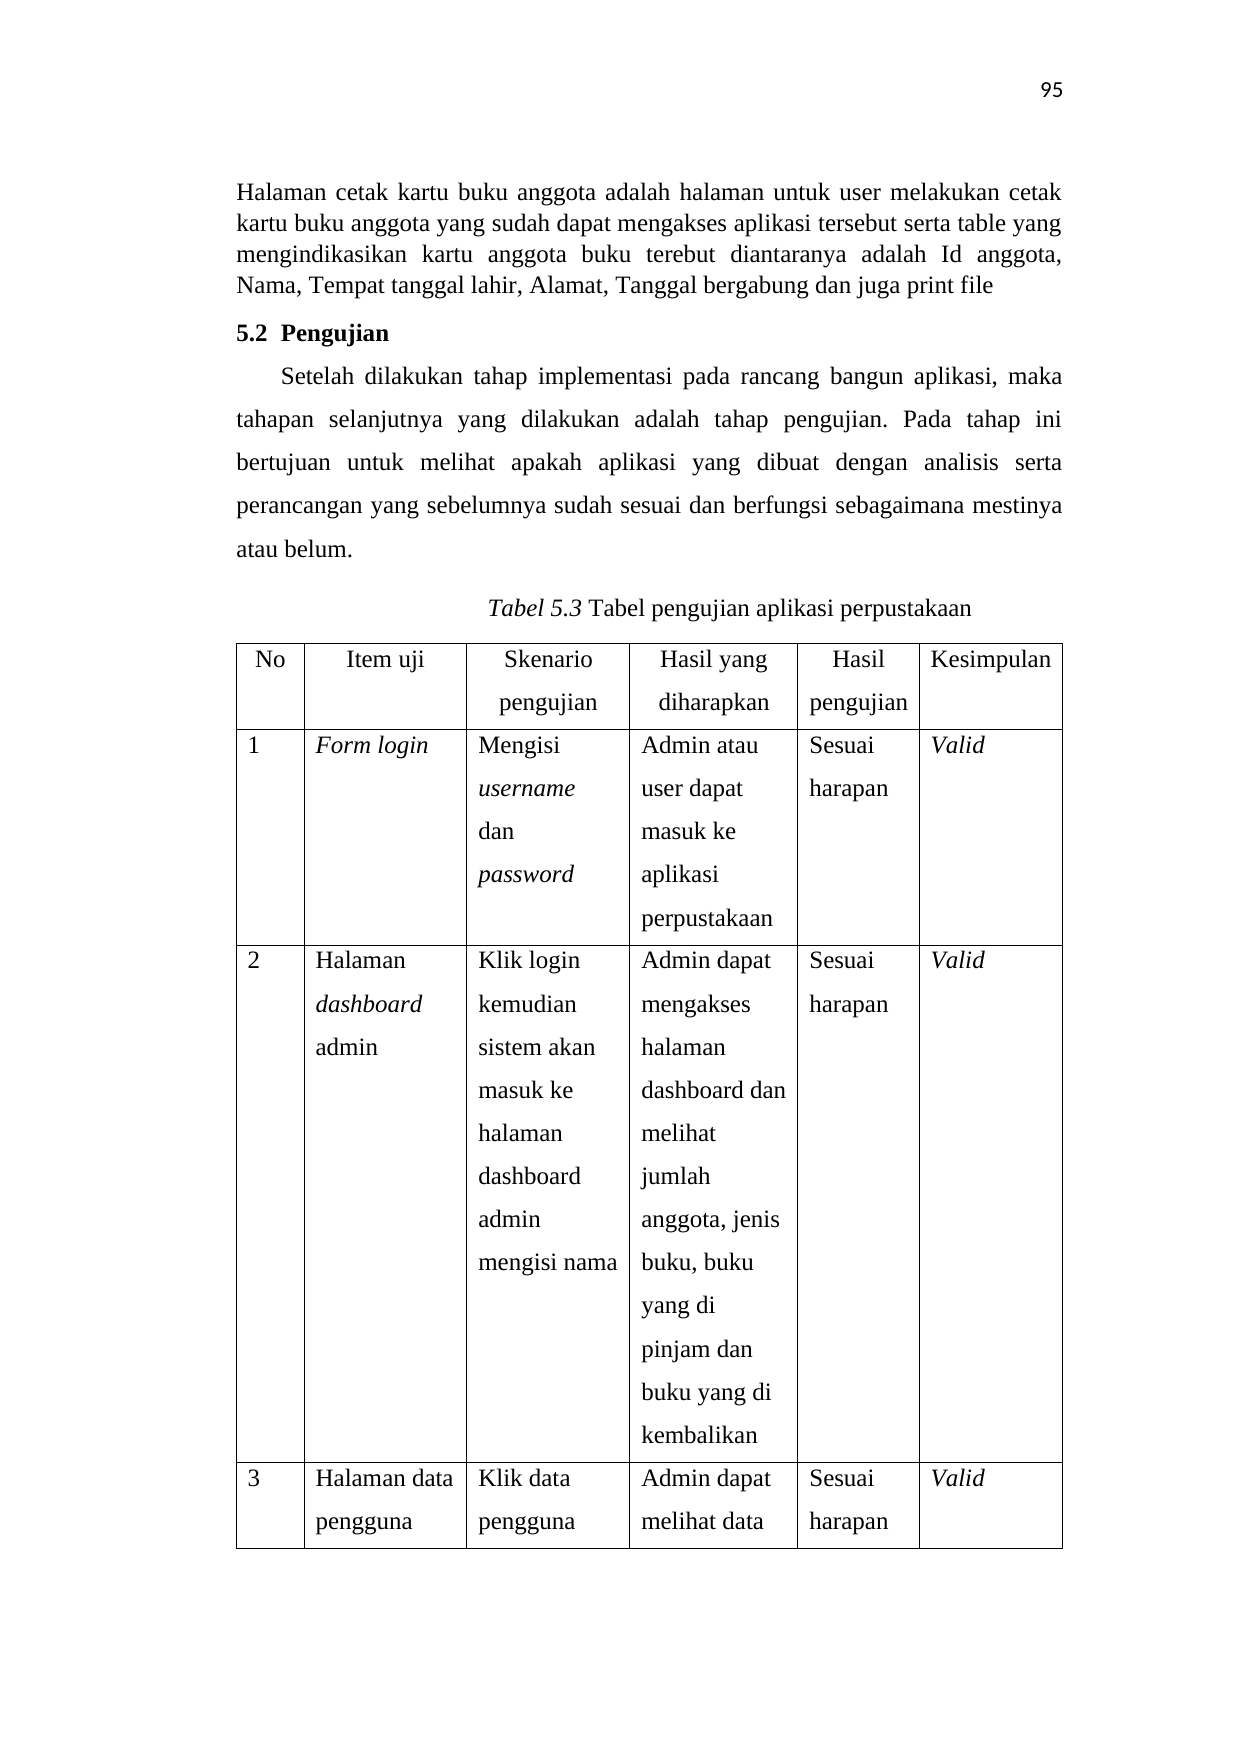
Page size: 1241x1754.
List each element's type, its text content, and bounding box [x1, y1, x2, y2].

table_cell Halaman dashboard admin [305, 946, 466, 1462]
table_header Skenario pengujian [467, 644, 629, 729]
table_cell Valid [920, 946, 1062, 1462]
table_cell Valid [920, 730, 1062, 944]
text Tabel 5.3 Tabel pengujian aplikasi perpustakaan [386, 593, 1063, 622]
text Halaman cetak kartu buku anggota adalah halaman untuk user melakukan cetak kartu buku anggota yang sudah dapat mengakses aplikasi tersebut serta table yang mengindikasikan kartu anggota buku terebut diantaranya adalah Id anggota, Nama, Tempat tanggal lahir, Alamat, Tanggal bergabung dan juga print file [236, 177, 1063, 299]
table_cell Admin dapat mengakses halaman dashboard dan melihat jumlah anggota, jenis buku, buku yang di pinjam dan buku yang di kembalikan [630, 946, 797, 1462]
text Setelah dilakukan tahap implementasi pada rancang bangun aplikasi, maka tahapan selanjutnya yang dilakukan adalah tahap pengujian. Pada tahap ini bertujuan untuk melihat apakah aplikasi yang dibuat dengan analisis serta perancangan yang sebelumnya sudah sesuai dan berfungsi sebagaimana mestinya atau belum. [236, 361, 1063, 562]
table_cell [630, 1463, 797, 1548]
table_header Kesimpulan [920, 644, 1062, 729]
table_cell Mengisi username dan password [467, 730, 629, 944]
table_cell Sesuai harapan [798, 730, 919, 944]
table_cell Admin atau user dapat masuk ke aplikasi perpustakaan [630, 730, 797, 944]
table_header No [237, 644, 304, 729]
table_cell Sesuai harapan [798, 946, 919, 1462]
table_cell Sesuai harapan [798, 1463, 919, 1548]
table_cell 1 [237, 730, 304, 944]
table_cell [305, 1463, 466, 1548]
table_cell Form login [305, 730, 466, 944]
table_cell 2 [237, 946, 304, 1462]
table_cell Klik login kemudian sistem akan masuk ke halaman dashboard admin mengisi nama [467, 946, 629, 1462]
list Pengujian [236, 318, 1063, 347]
table_header Item uji [305, 644, 466, 729]
table_header Hasil yang diharapkan [630, 644, 797, 729]
table_cell Valid [920, 1463, 1062, 1548]
table_header Hasil pengujian [798, 644, 919, 729]
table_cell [467, 1463, 629, 1548]
table_cell 3 [237, 1463, 304, 1548]
